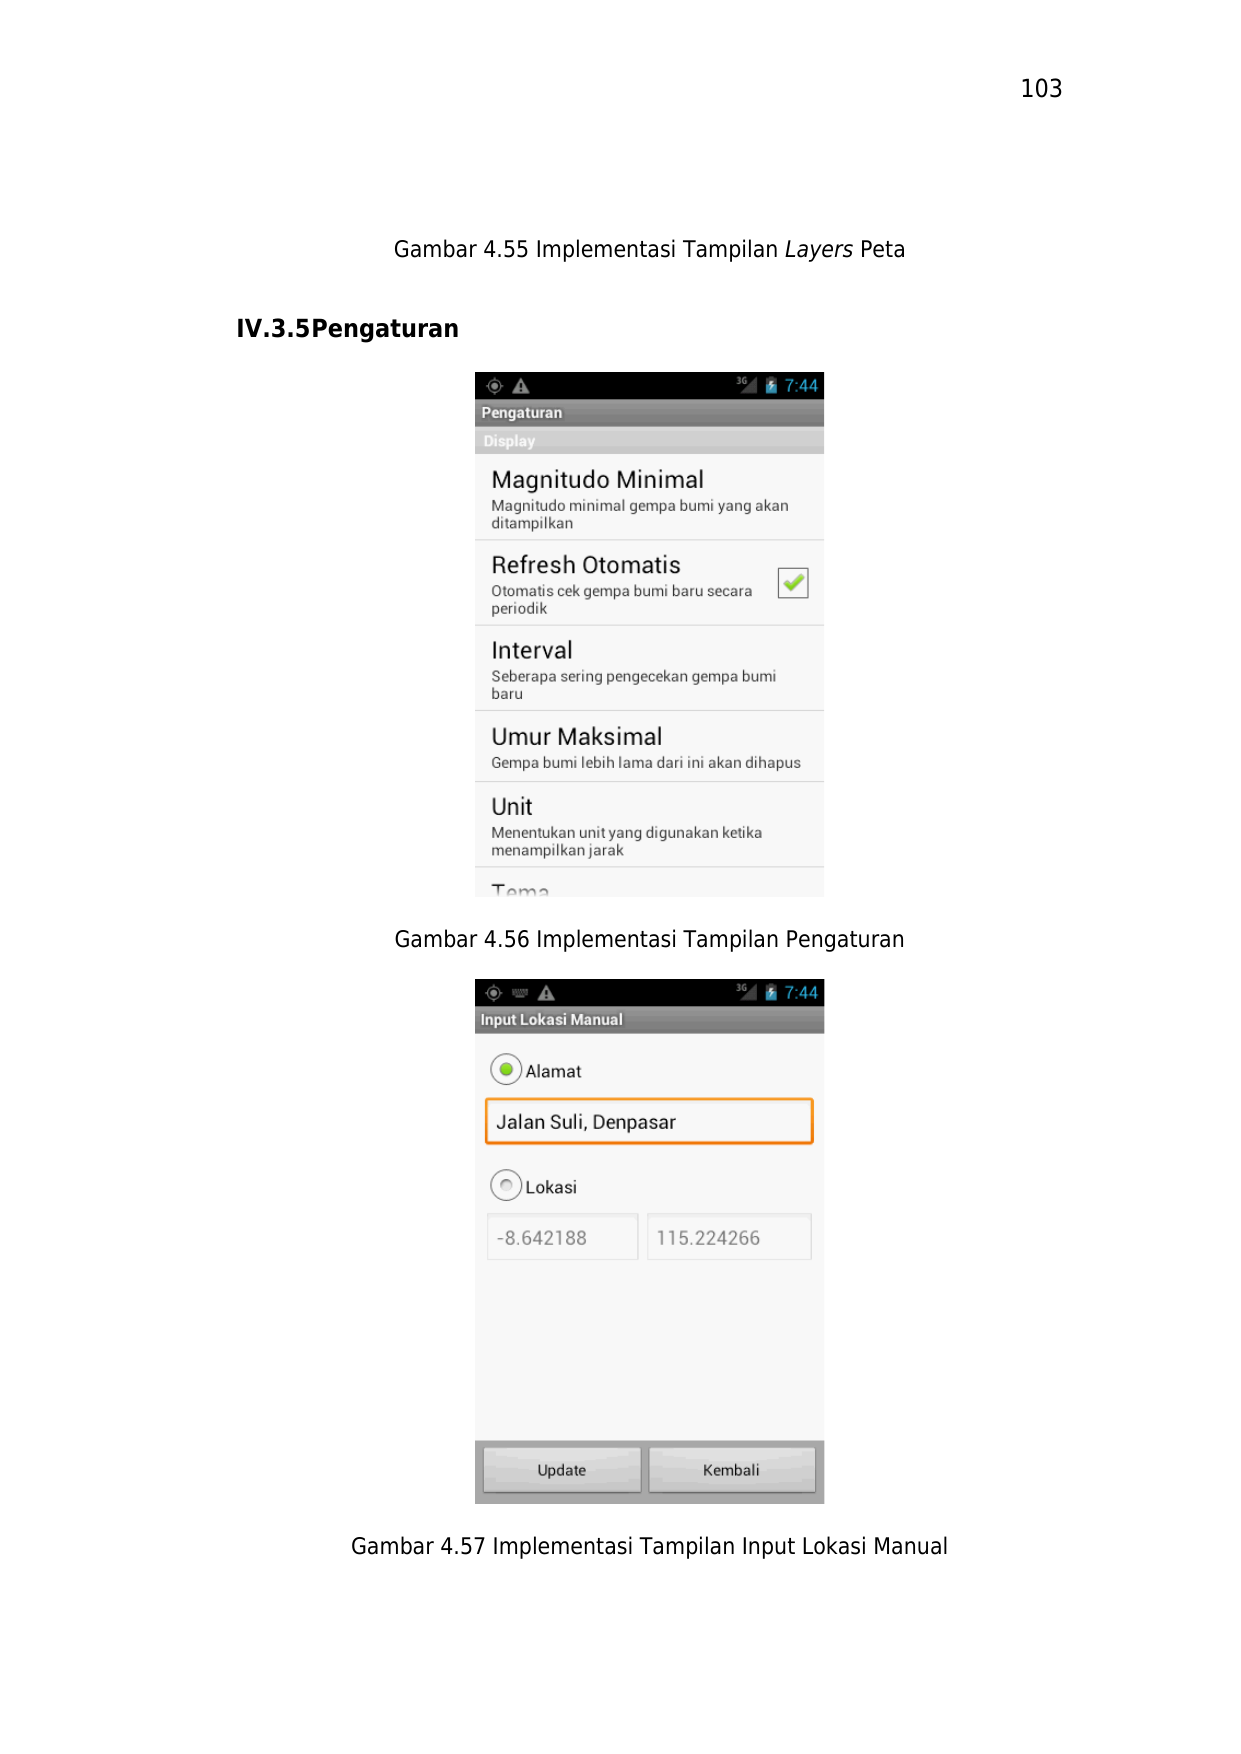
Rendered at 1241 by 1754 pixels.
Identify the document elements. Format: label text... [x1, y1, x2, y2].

picture [475, 372, 825, 897]
subtitle Pengaturan [236, 314, 1063, 344]
picture [475, 979, 825, 1504]
